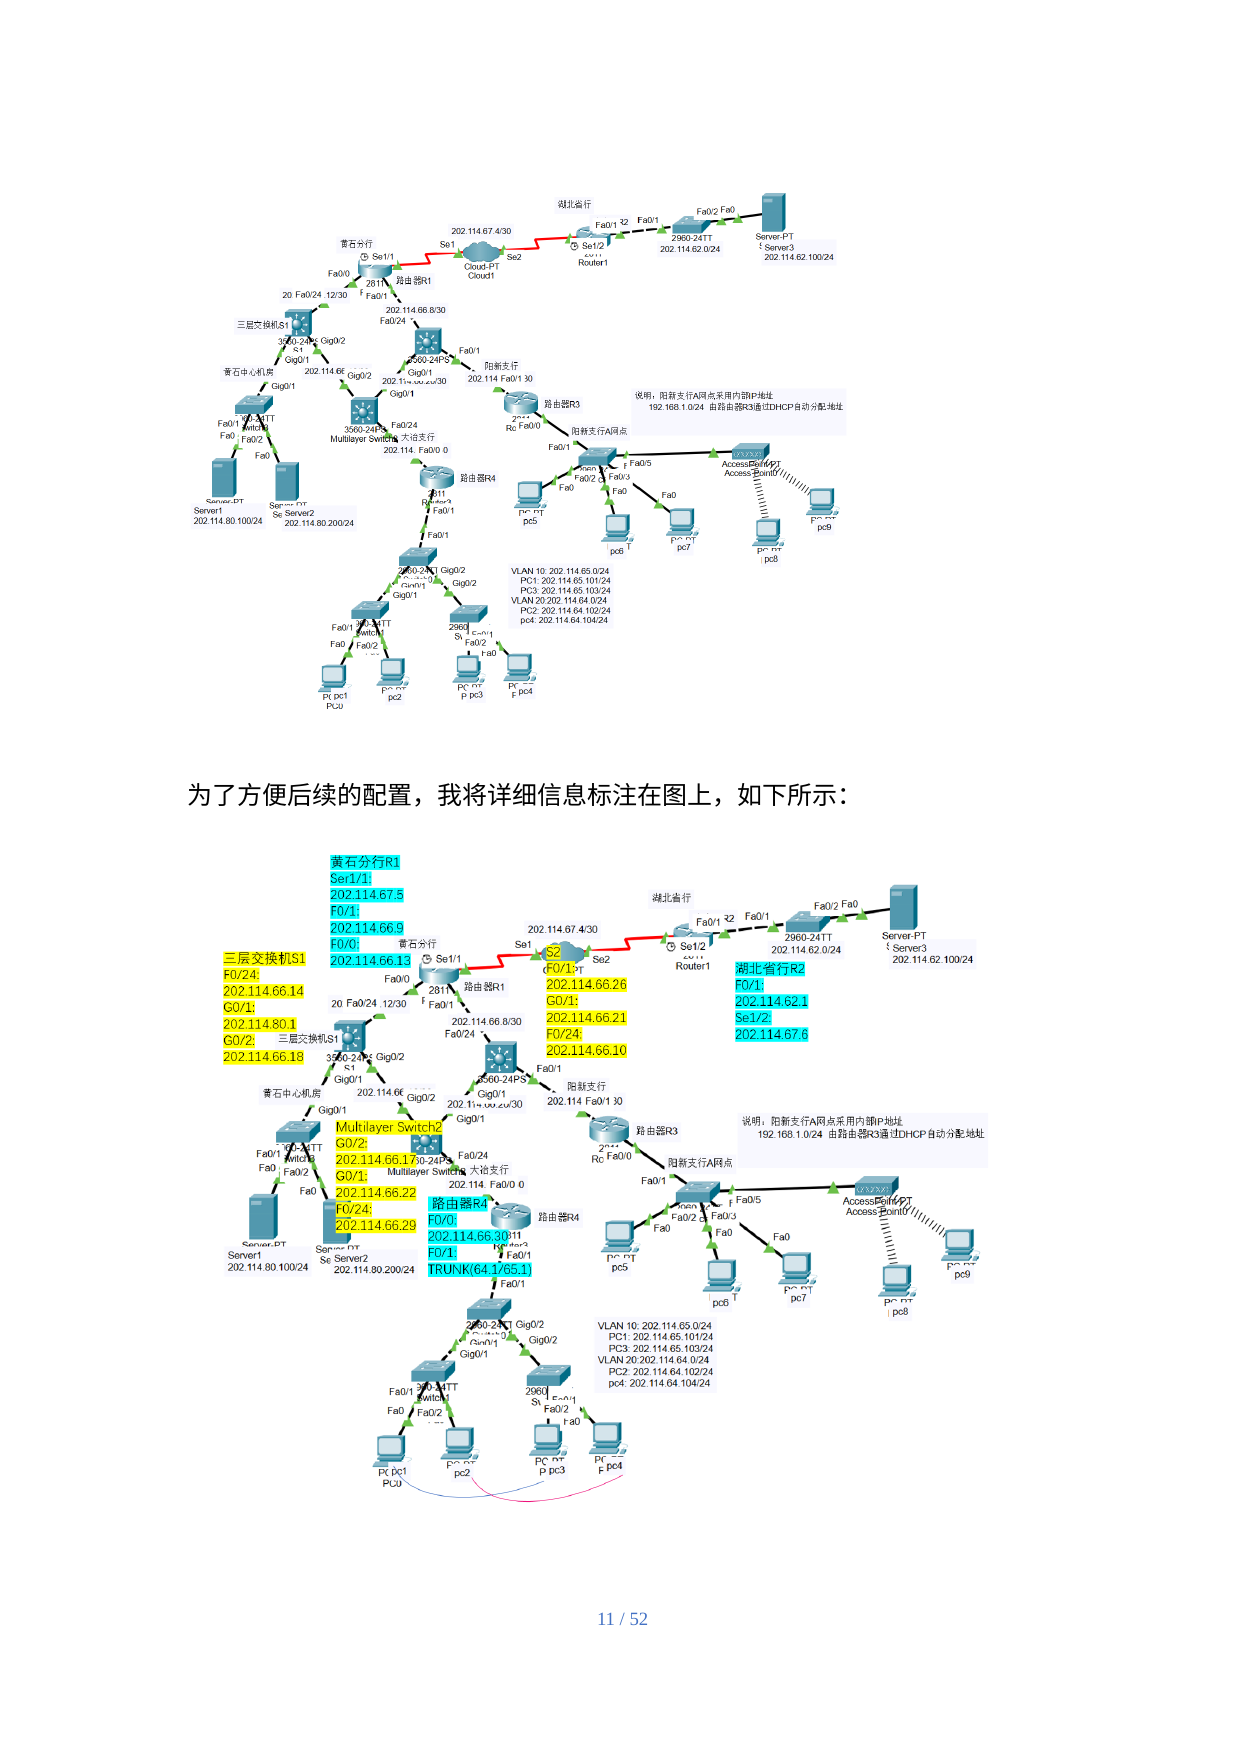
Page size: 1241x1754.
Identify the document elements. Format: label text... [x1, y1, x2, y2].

picture [187, 165, 859, 717]
text 为了方便后续的配置，我将详细信息标注在图上，如下所示： [187, 761, 1053, 826]
picture [187, 844, 1053, 1508]
